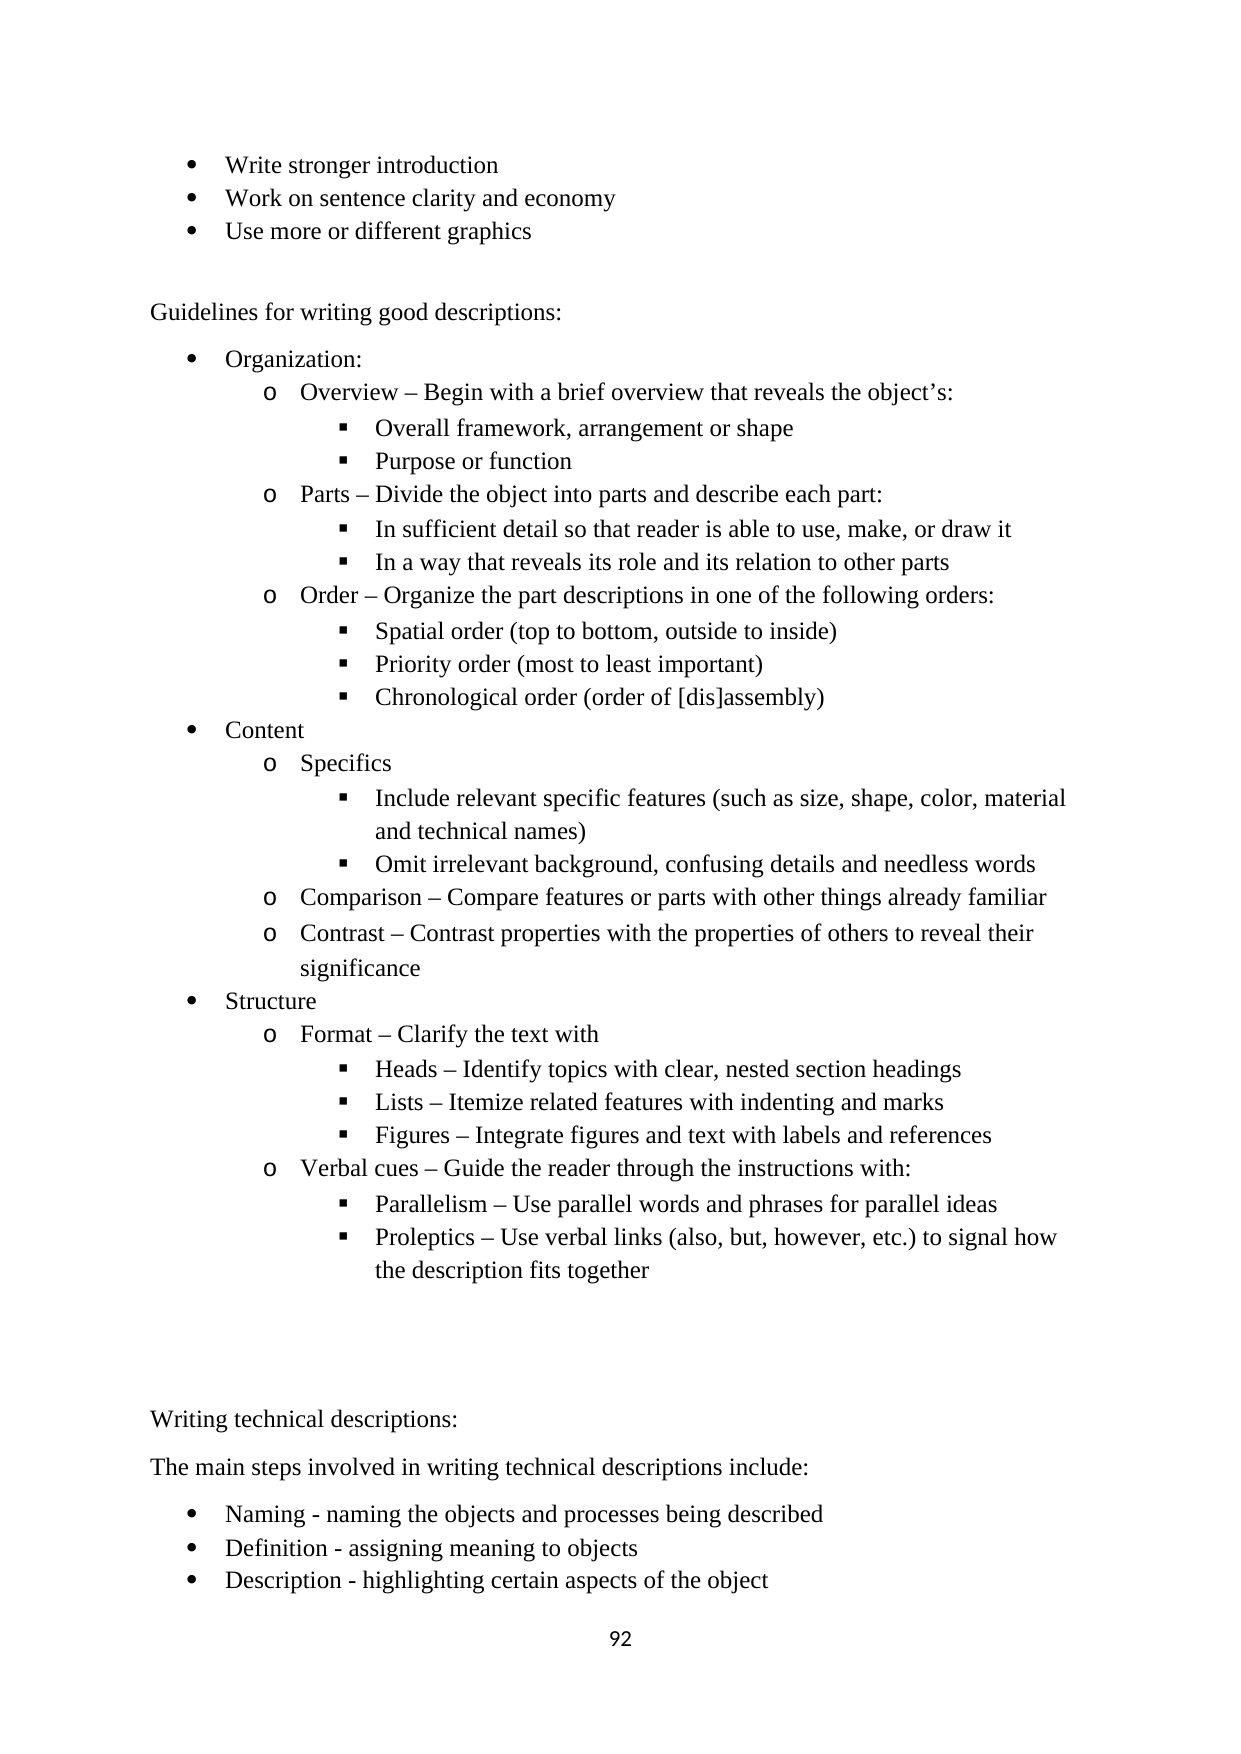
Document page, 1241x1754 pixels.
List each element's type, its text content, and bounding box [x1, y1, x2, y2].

list Figures – Integrate figures and text with labels and references [337, 1120, 1090, 1149]
list Overall framework, arrangement or shape [337, 413, 1090, 442]
list Comparison – Compare features or parts with other things already familiar [262, 882, 1090, 913]
list In sufficient detail so that reader is able to use, make, or draw it [337, 514, 1090, 543]
text Writing technical descriptions: [150, 1404, 1090, 1433]
list Specifics [262, 748, 1090, 779]
list Parts – Divide the object into parts and describe each part: [262, 479, 1090, 510]
list Write stronger introduction [187, 150, 1090, 179]
list Include relevant specific features (such as size, shape, color, material and technical names) [337, 783, 1090, 845]
text The main steps involved in writing technical descriptions include: [150, 1452, 1090, 1481]
list In a way that reveals its role and its relation to other parts [337, 547, 1090, 576]
list Chronological order (order of [dis]assembly) [337, 682, 1090, 711]
list Organization: [187, 344, 1090, 373]
list Lists – Itemize related features with indenting and marks [337, 1087, 1090, 1116]
text Guidelines for writing good descriptions: [150, 297, 1090, 326]
list Definition - assigning meaning to objects [187, 1533, 1090, 1561]
list Structure [187, 986, 1090, 1015]
list Parallelism – Use parallel words and phrases for parallel ideas [337, 1189, 1090, 1218]
list Omit irrelevant background, confusing details and needless words [337, 849, 1090, 878]
list Priority order (most to least important) [337, 649, 1090, 678]
list Order – Organize the part descriptions in one of the following orders: [262, 580, 1090, 611]
list Format – Clarify the text with [262, 1019, 1090, 1050]
list Naming - naming the objects and processes being described [187, 1499, 1090, 1528]
list Purpose or function [337, 446, 1090, 475]
list Verbal cues – Guide the reader through the instructions with: [262, 1153, 1090, 1184]
list Work on sentence clarity and economy [187, 183, 1090, 212]
list Content [187, 715, 1090, 744]
list Contrast – Contrast properties with the properties of others to reveal their significance [262, 918, 1090, 982]
list Heads – Identify topics with clear, nested section headings [337, 1054, 1090, 1083]
list Use more or different graphics [187, 216, 1090, 245]
list Description - highlighting certain aspects of the object [187, 1566, 1090, 1594]
list Spatial order (top to bottom, outside to inside) [337, 616, 1090, 644]
list Overview – Begin with a brief overview that reveals the object’s: [262, 377, 1090, 408]
list Proleptics – Use verbal links (also, but, however, etc.) to signal how the description fits together [337, 1222, 1090, 1284]
